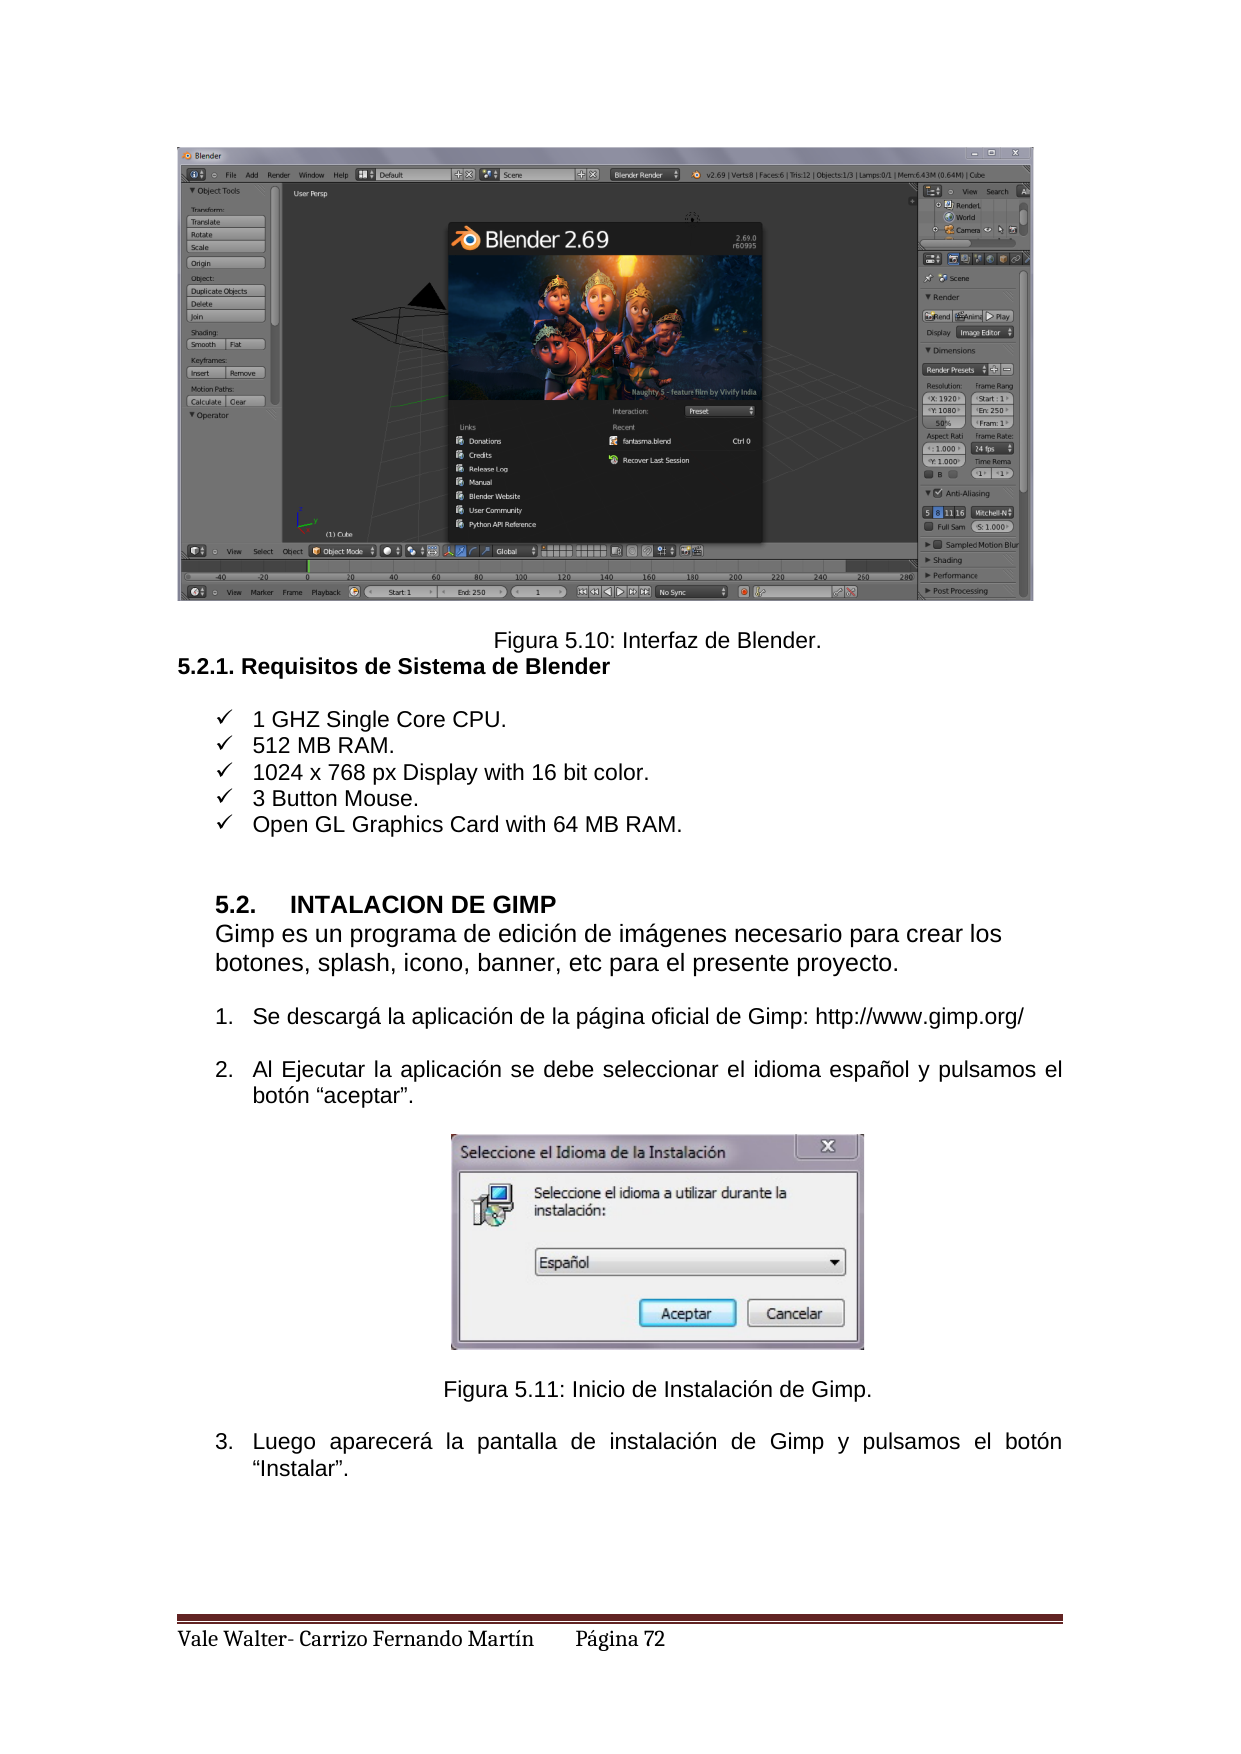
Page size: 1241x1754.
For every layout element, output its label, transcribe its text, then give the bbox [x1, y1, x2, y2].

list Se descargá la aplicación de la página oficial de Gimp: http://www.gimp.org/ [215, 1003, 1063, 1029]
list 3 Button Mouse. [215, 785, 1063, 811]
text Figura 5.10: Interfaz de Blender. [252, 627, 1063, 653]
list 1 GHZ Single Core CPU. [215, 706, 1063, 732]
list INTALACION DE GIMP [215, 890, 1063, 919]
list 512 MB RAM. [215, 732, 1063, 758]
text Gimp es un programa de edición de imágenes necesario para crear los botones, splash, icono, banner, etc para el presente proyecto. [215, 919, 1063, 977]
text 5.2.1. Requisitos de Sistema de Blender [177, 653, 1063, 679]
picture [451, 1134, 865, 1350]
text Figura 5.11: Inicio de Instalación de Gimp. [252, 1376, 1063, 1402]
list 1024 x 768 px Display with 16 bit color. [215, 758, 1063, 785]
list Luego aparecerá la pantalla de instalación de Gimp y pulsamos el botón “Instalar”. [215, 1428, 1063, 1481]
picture [177, 147, 1034, 601]
list Open GL Graphics Card with 64 MB RAM. [215, 811, 1063, 838]
list Al Ejecutar la aplicación se debe seleccionar el idioma español y pulsamos el botón “aceptar”. [215, 1056, 1063, 1108]
